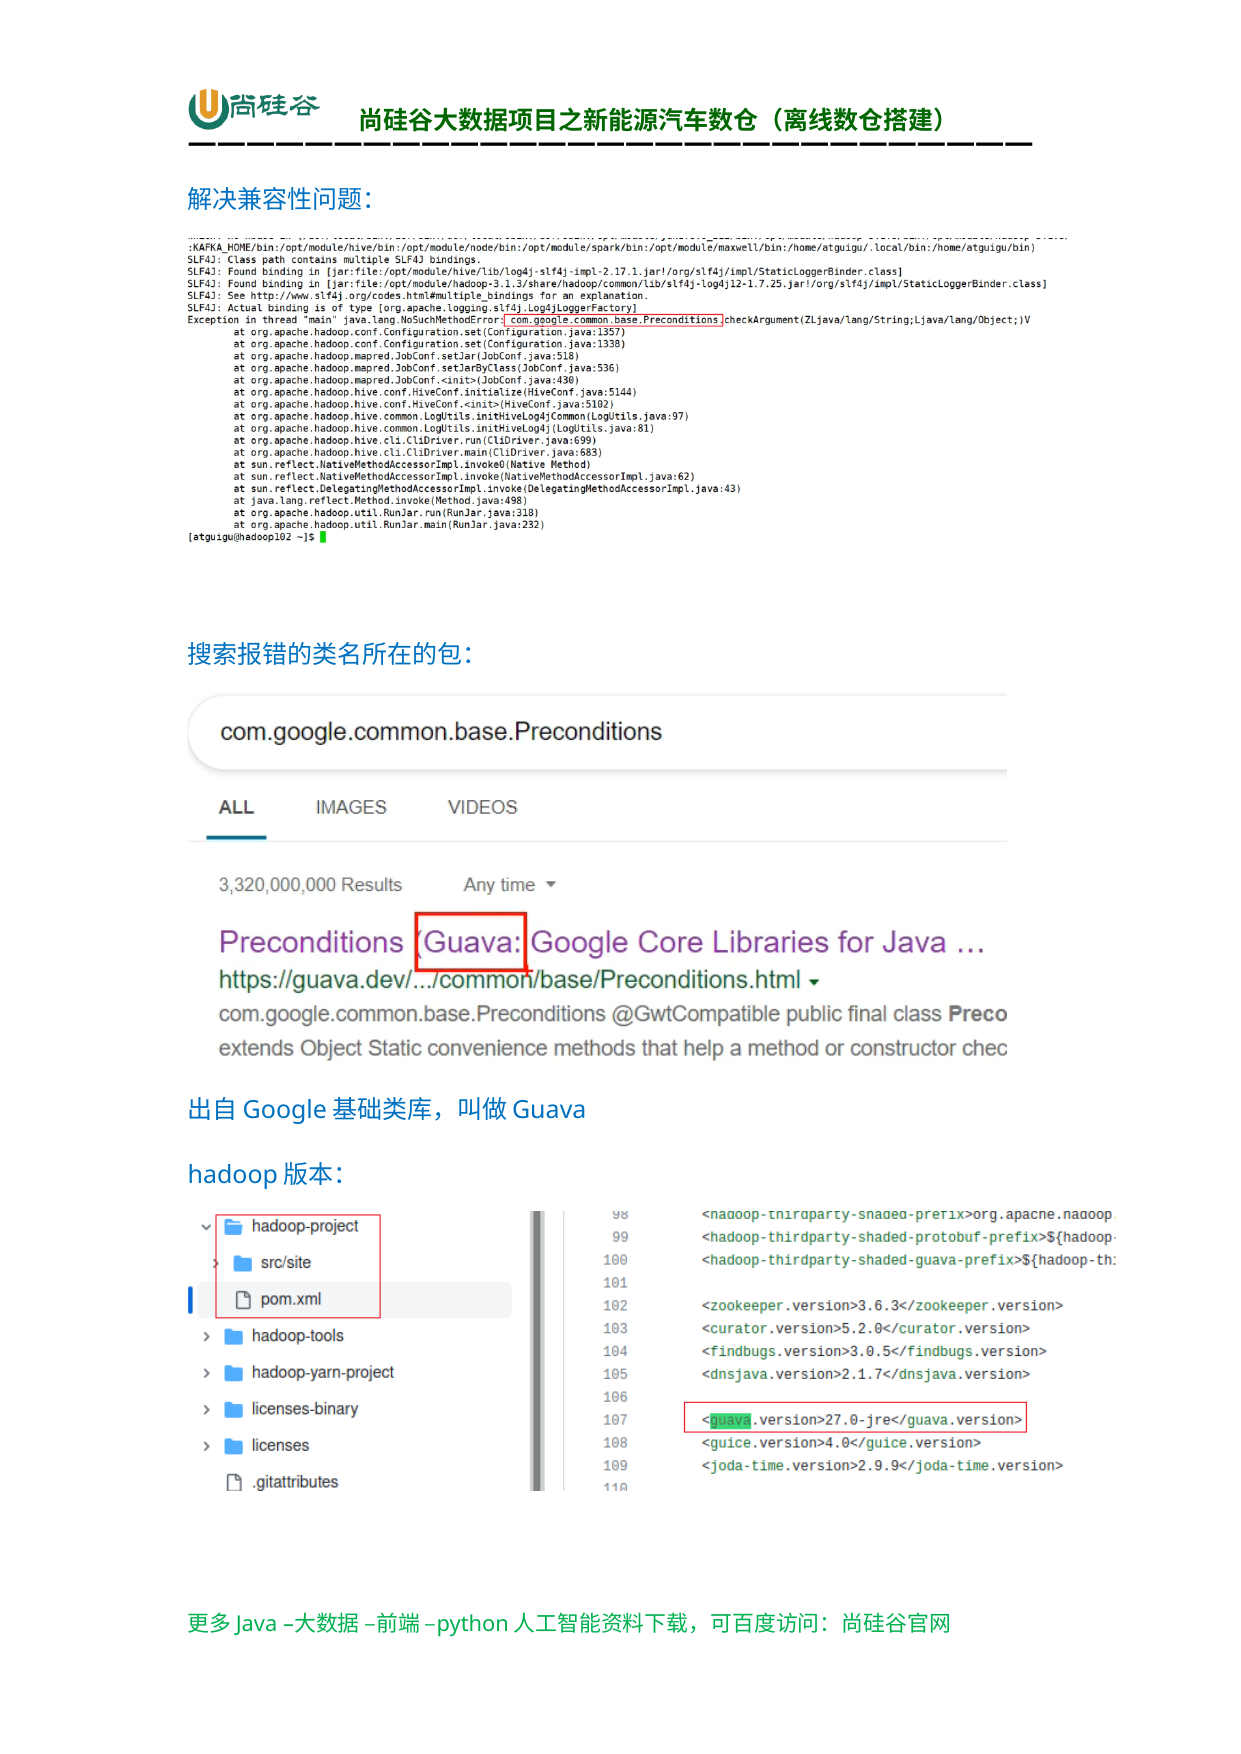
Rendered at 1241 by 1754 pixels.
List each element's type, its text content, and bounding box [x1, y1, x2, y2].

text 出自Google基础类库，叫做Guava [187, 1075, 1053, 1140]
text hadoop版本： [187, 1140, 1053, 1205]
text 解决兼容性问题： [187, 165, 1053, 230]
picture [187, 238, 1072, 547]
picture [187, 691, 1007, 1068]
text 搜索报错的类名所在的包： [187, 620, 1053, 685]
picture [187, 1211, 1116, 1491]
picture [187, 88, 320, 130]
